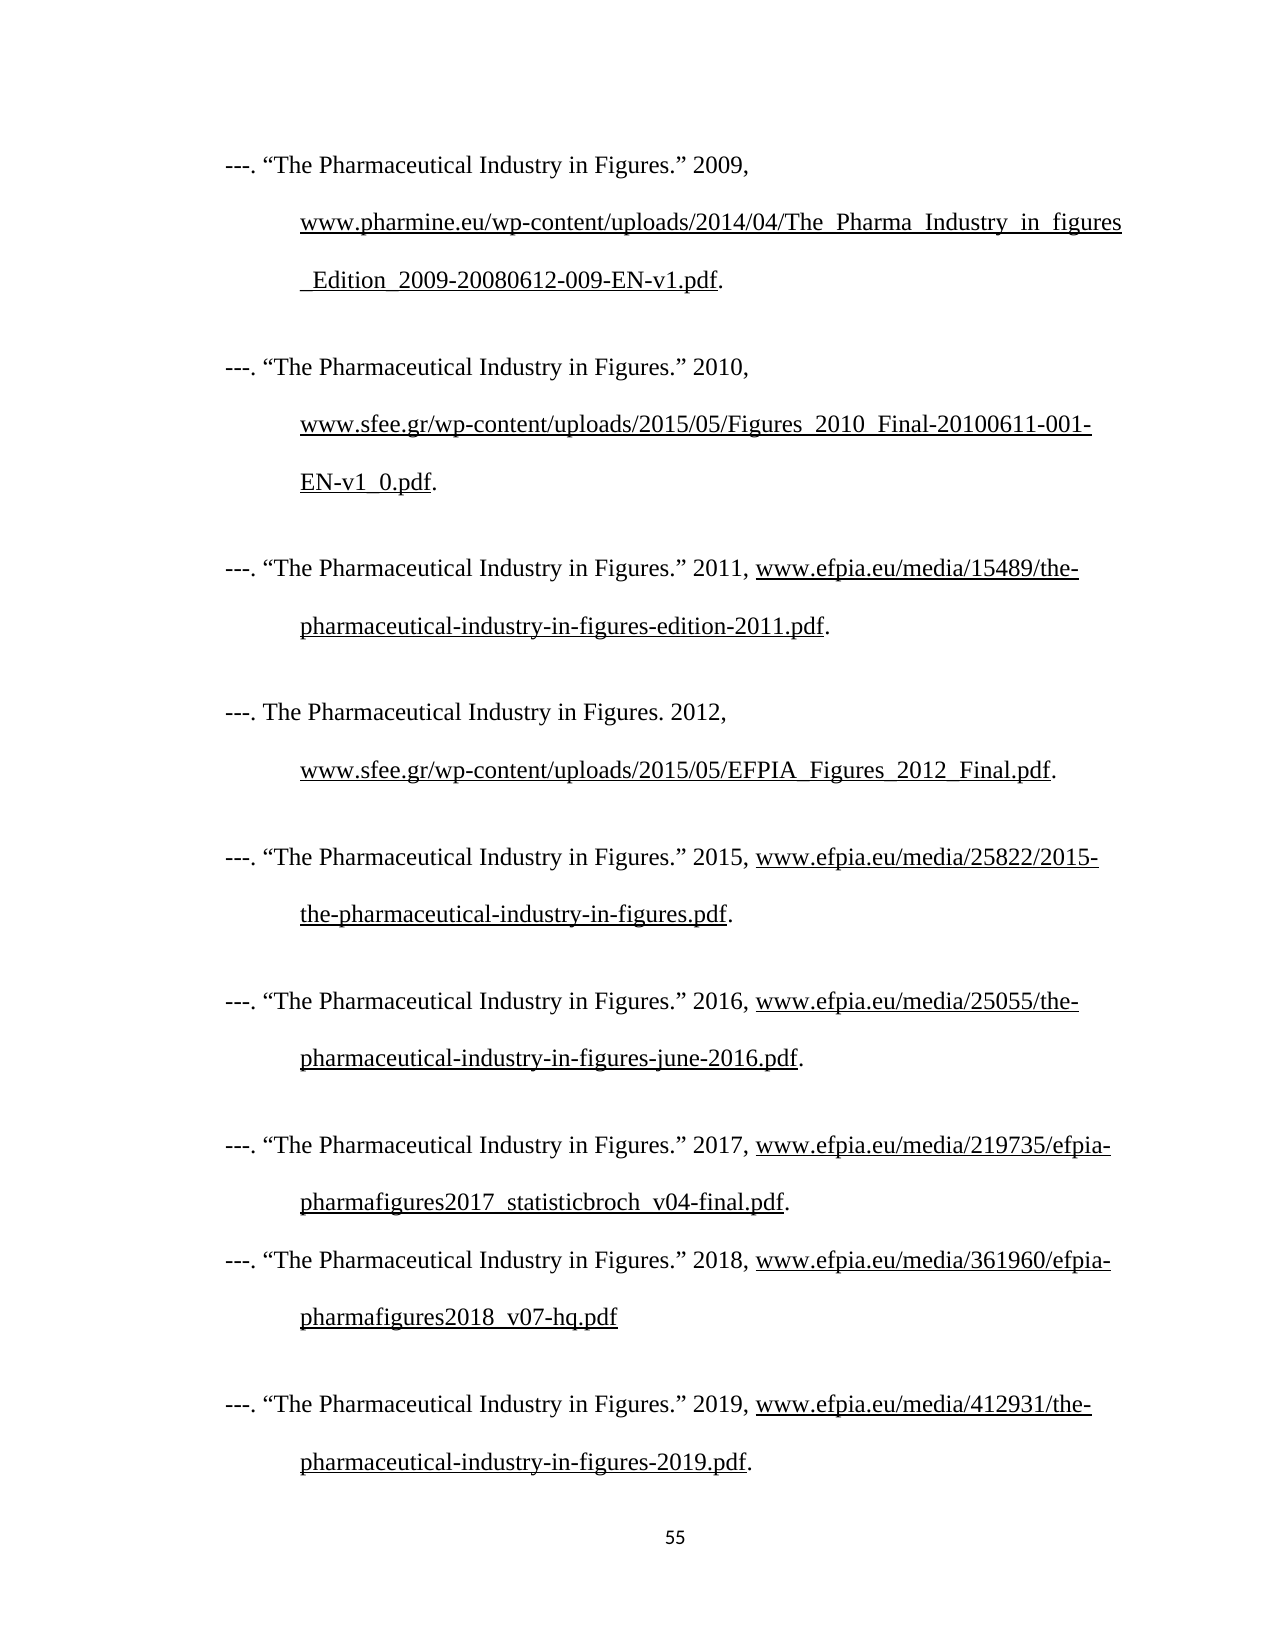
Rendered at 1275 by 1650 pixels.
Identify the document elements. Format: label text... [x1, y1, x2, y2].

text ---. “The Pharmaceutical Industry in Figures.” 2017, www.efpia.eu/media/219735/efpia-pharmafigures2017_statisticbroch_v04-final.pdf. [225, 1130, 1125, 1216]
text ---. “The Pharmaceutical Industry in Figures.” 2011, www.efpia.eu/media/15489/the-pharmaceutical-industry-in-figures-edition-2011.pdf. [225, 553, 1125, 639]
text ---. “The Pharmaceutical Industry in Figures.” 2015, www.efpia.eu/media/25822/2015-the-pharmaceutical-industry-in-figures.pdf. [225, 842, 1125, 928]
text ---. “The Pharmaceutical Industry in Figures.” 2019, www.efpia.eu/media/412931/the-pharmaceutical-industry-in-figures-2019.pdf. [225, 1389, 1125, 1475]
text ---. “The Pharmaceutical Industry in Figures.” 2009, www.pharmine.eu/wp-content/uploads/2014/04/The_Pharma_Industry_in_figures_Edition_2009-20080612-009-EN-v1.pdf. [225, 150, 1125, 294]
text ---. The Pharmaceutical Industry in Figures. 2012, www.sfee.gr/wp-content/uploads/2015/05/EFPIA_Figures_2012_Final.pdf. [225, 697, 1125, 784]
text ---. “The Pharmaceutical Industry in Figures.” 2010, www.sfee.gr/wp-content/uploads/2015/05/Figures_2010_Final-20100611-001-EN-v1_0.pdf. [225, 352, 1125, 495]
text ---. “The Pharmaceutical Industry in Figures.” 2018, www.efpia.eu/media/361960/efpia-pharmafigures2018_v07-hq.pdf [225, 1245, 1125, 1331]
text ---. “The Pharmaceutical Industry in Figures.” 2016, www.efpia.eu/media/25055/the-pharmaceutical-industry-in-figures-june-2016.pdf. [225, 986, 1125, 1072]
